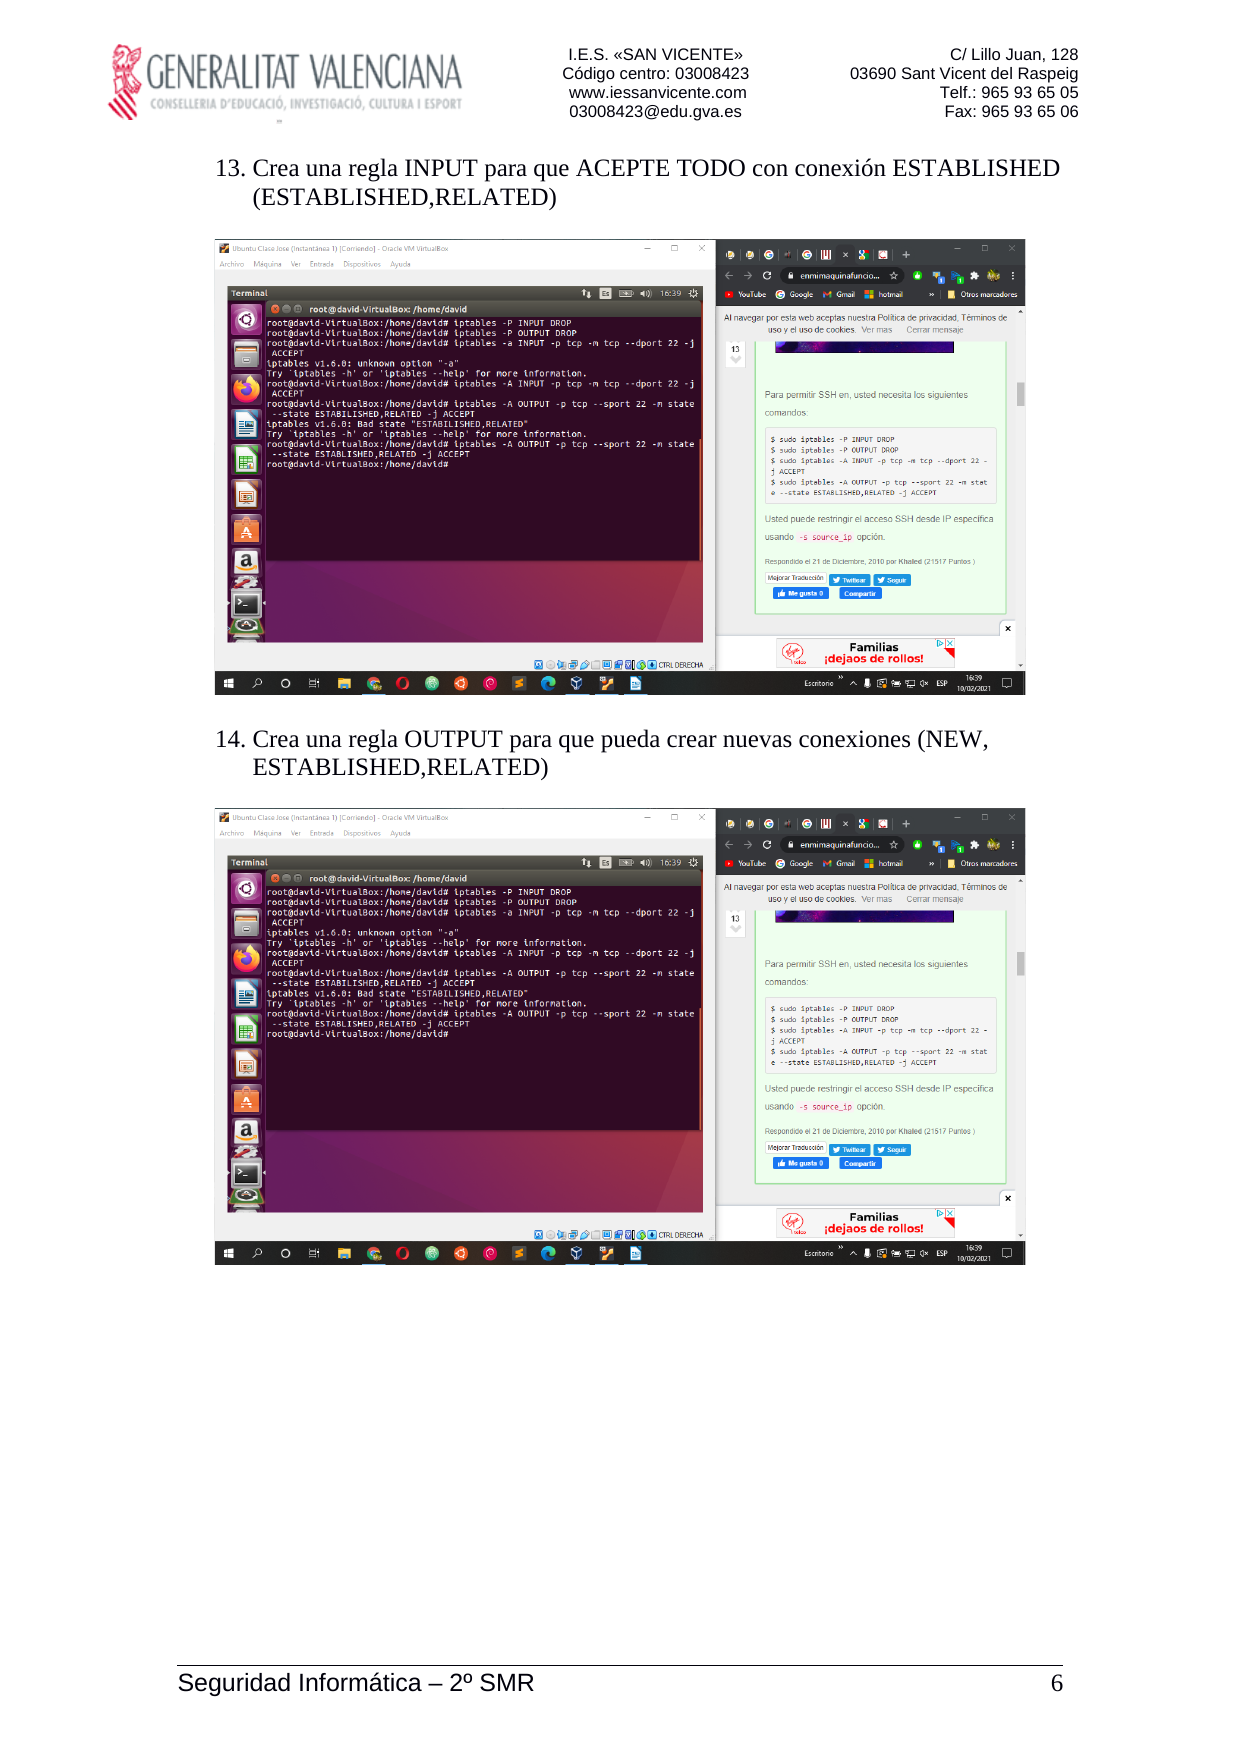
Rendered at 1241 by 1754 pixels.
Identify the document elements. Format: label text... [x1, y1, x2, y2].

picture [214, 239, 1026, 695]
picture [214, 808, 1026, 1265]
list Crea una regla INPUT para que ACEPTE TODO con conexión ESTABLISHED (ESTABLISHED,RELATED) [215, 153, 1063, 210]
list Crea una regla OUTPUT para que pueda crear nuevas conexiones (NEW, ESTABLISHED,RELATED) [215, 724, 1063, 781]
picture [87, 44, 472, 124]
